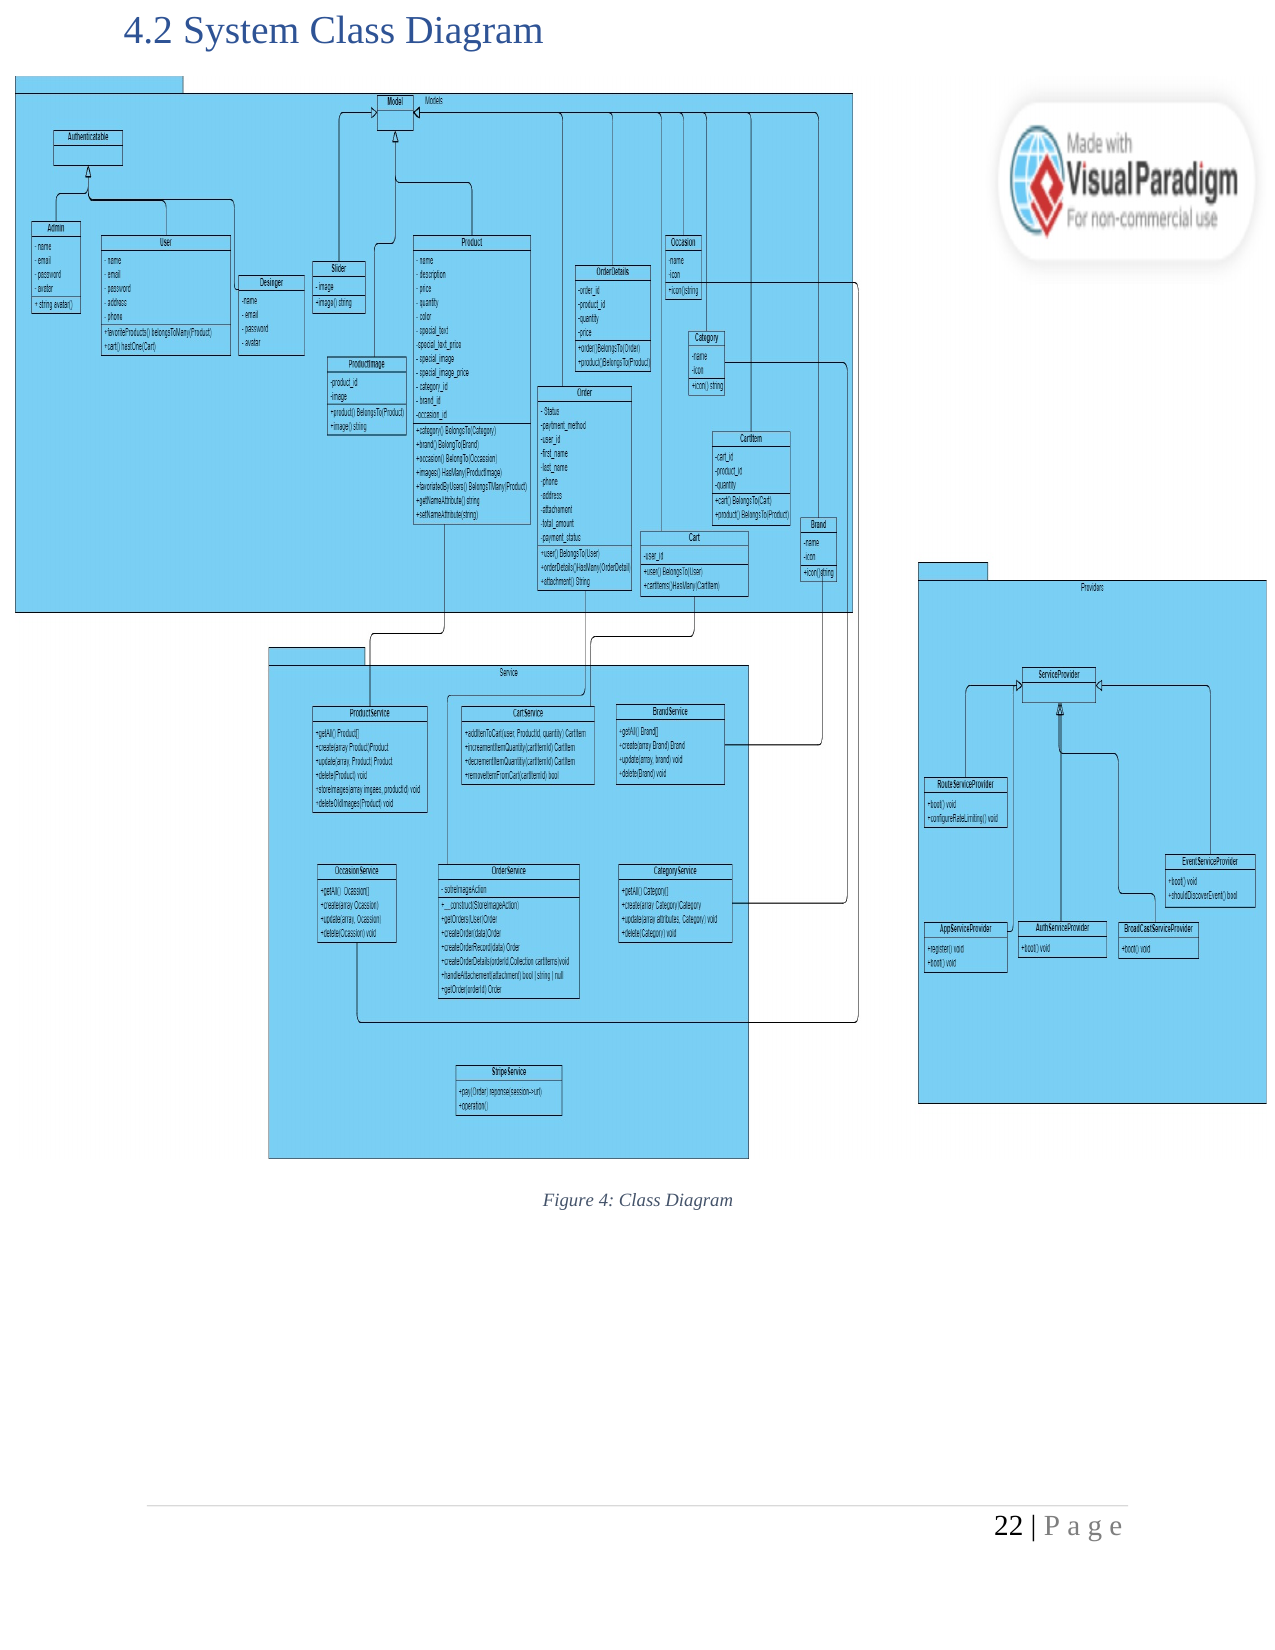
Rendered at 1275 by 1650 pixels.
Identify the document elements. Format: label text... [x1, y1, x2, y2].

text Figure 4: Class Diagram [286, 1189, 991, 1211]
picture [15, 76, 1267, 1159]
subtitle System Class Diagram [123, 6, 1260, 52]
